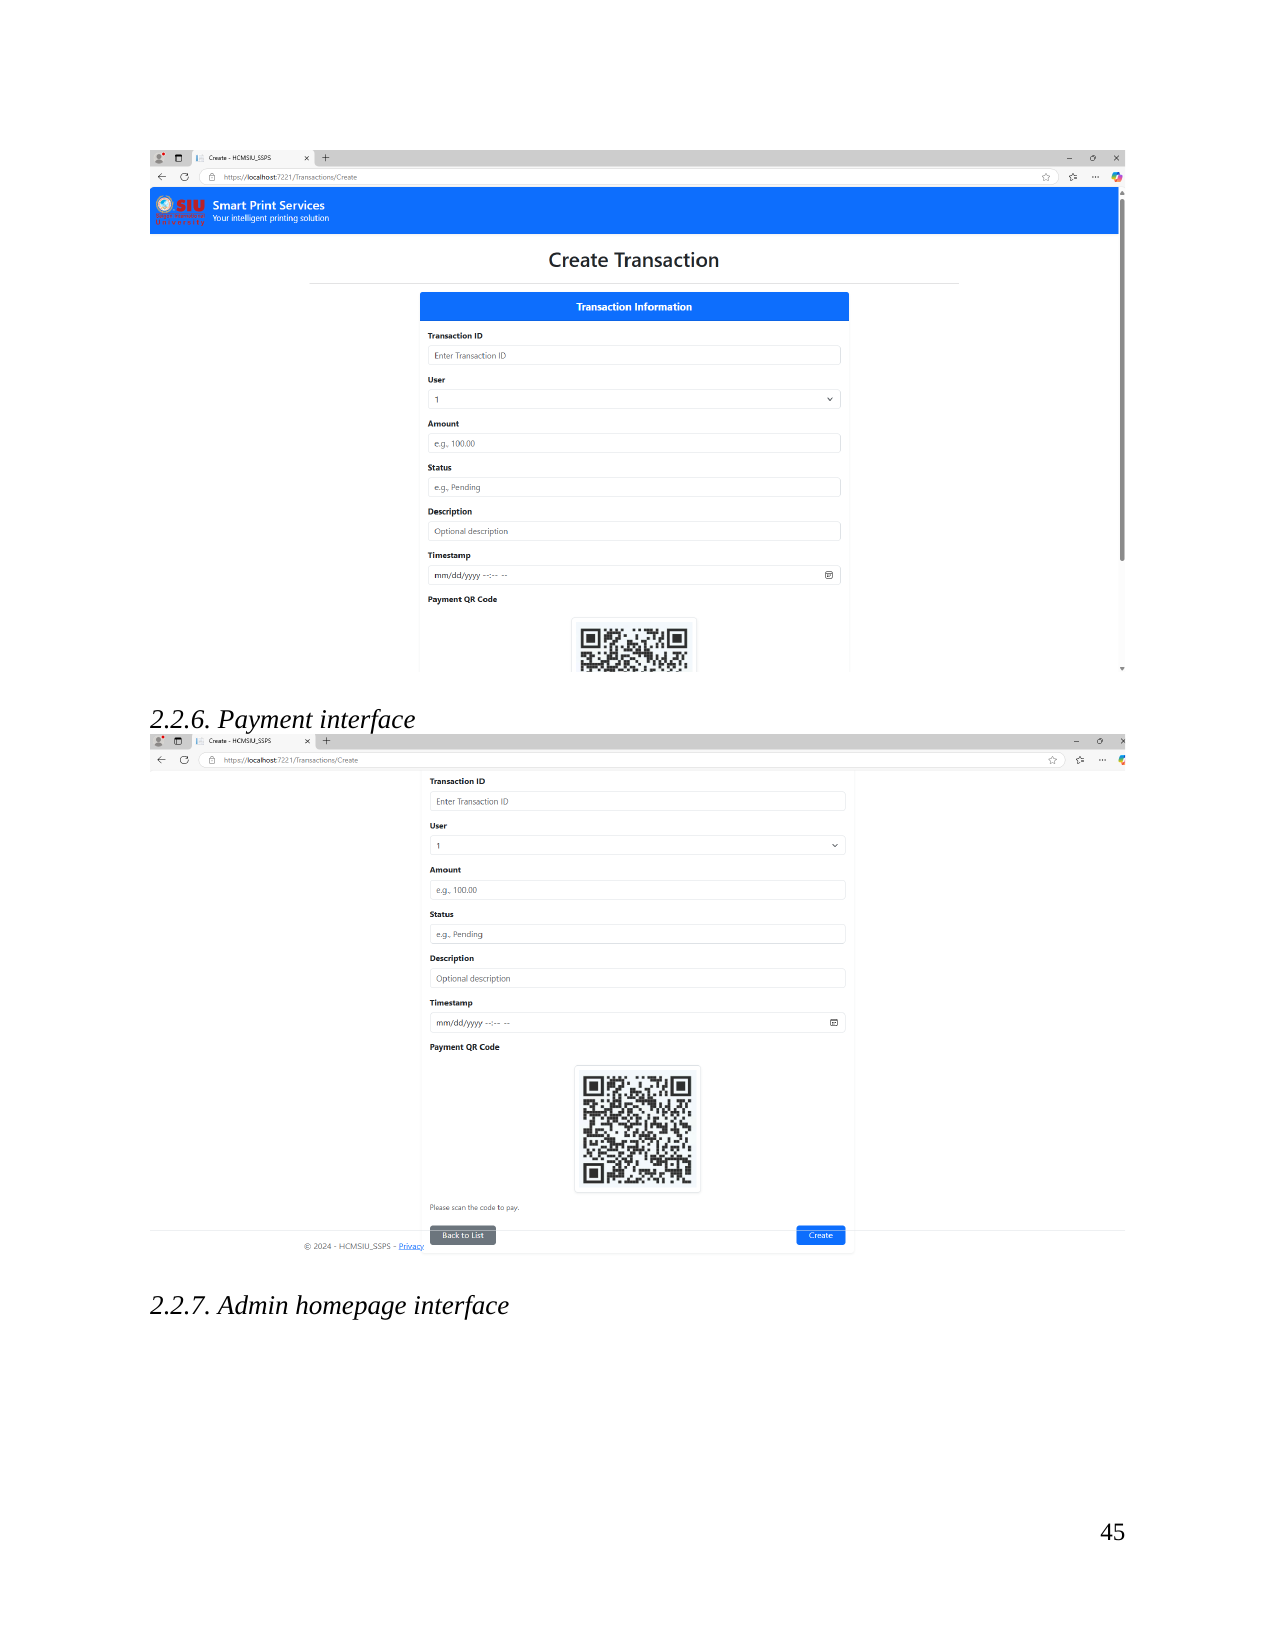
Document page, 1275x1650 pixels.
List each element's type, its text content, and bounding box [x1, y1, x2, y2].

picture [150, 150, 1125, 672]
picture [150, 734, 1125, 1258]
text 2.2.6. Payment interface [150, 703, 1125, 734]
text 2.2.7. Admin homepage interface [150, 1289, 1125, 1320]
